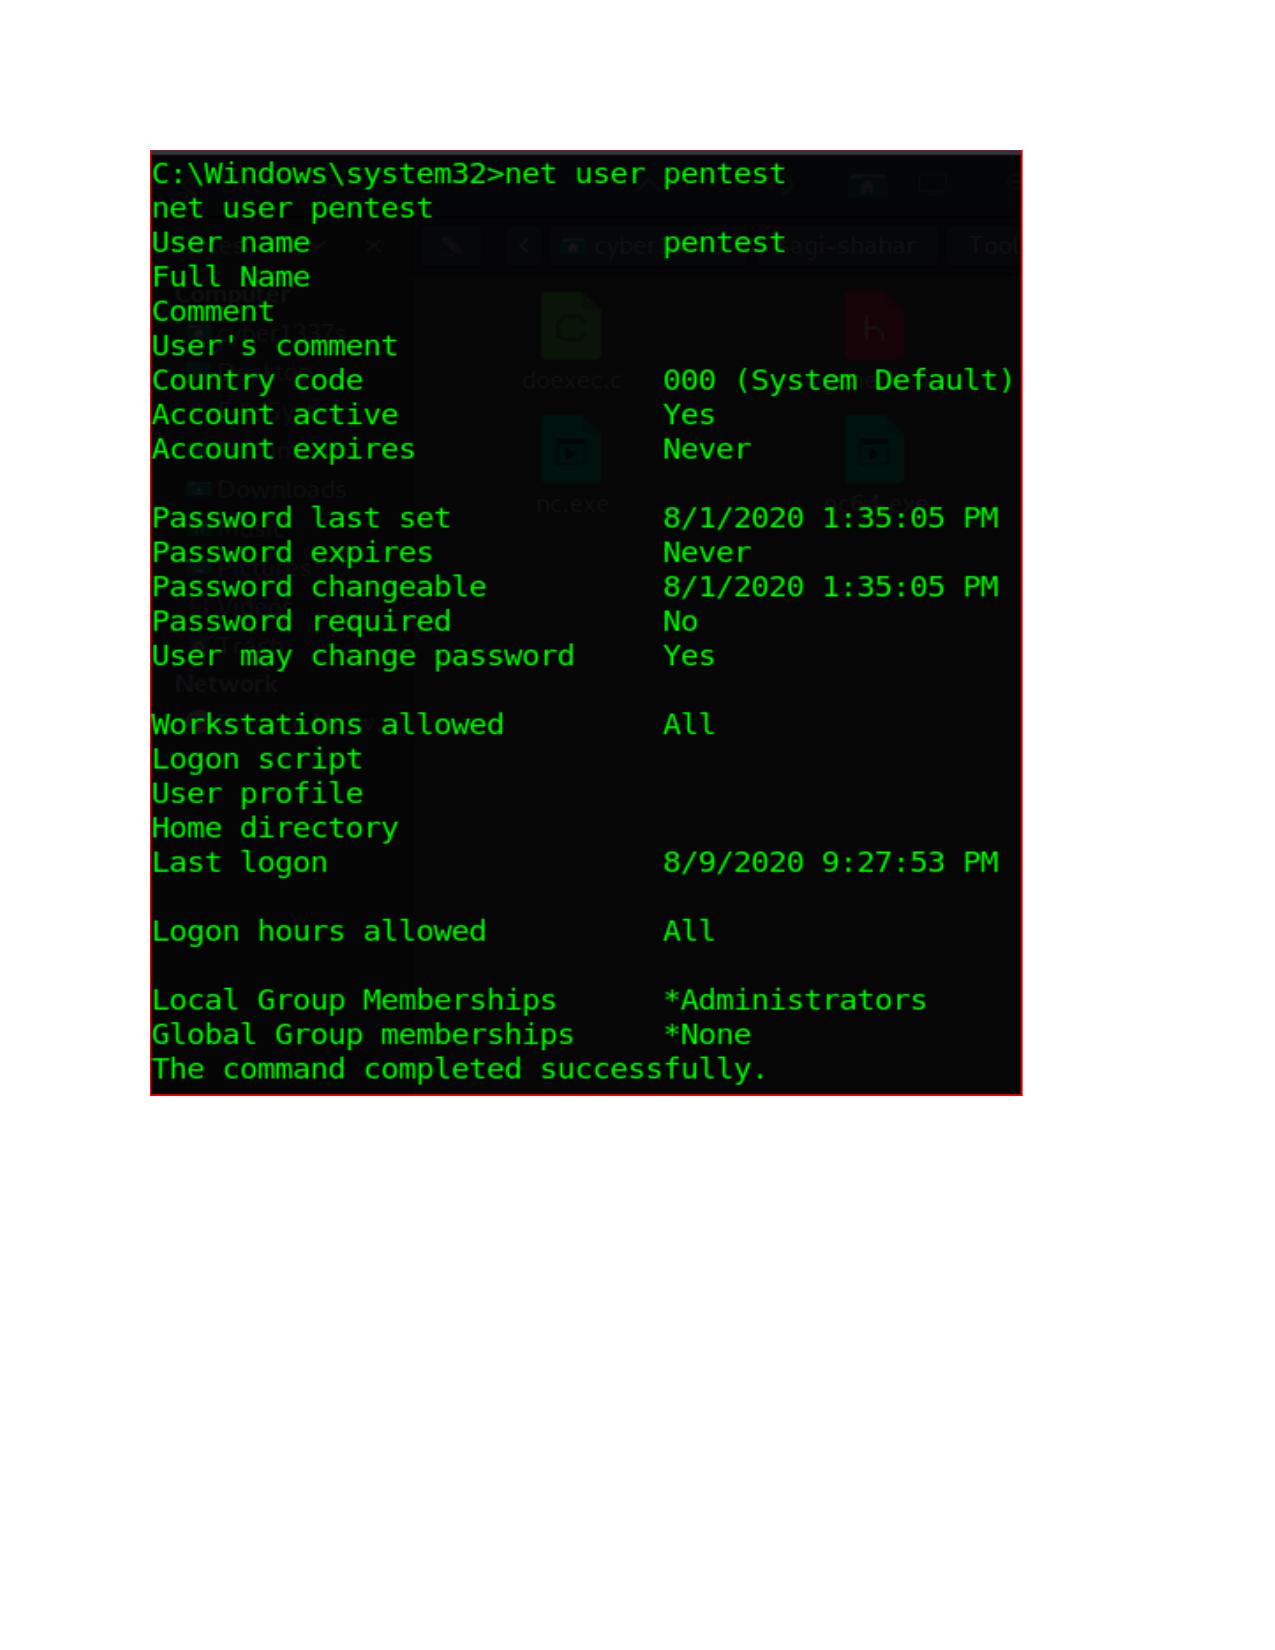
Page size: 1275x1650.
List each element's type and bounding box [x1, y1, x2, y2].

picture [150, 150, 1023, 1096]
